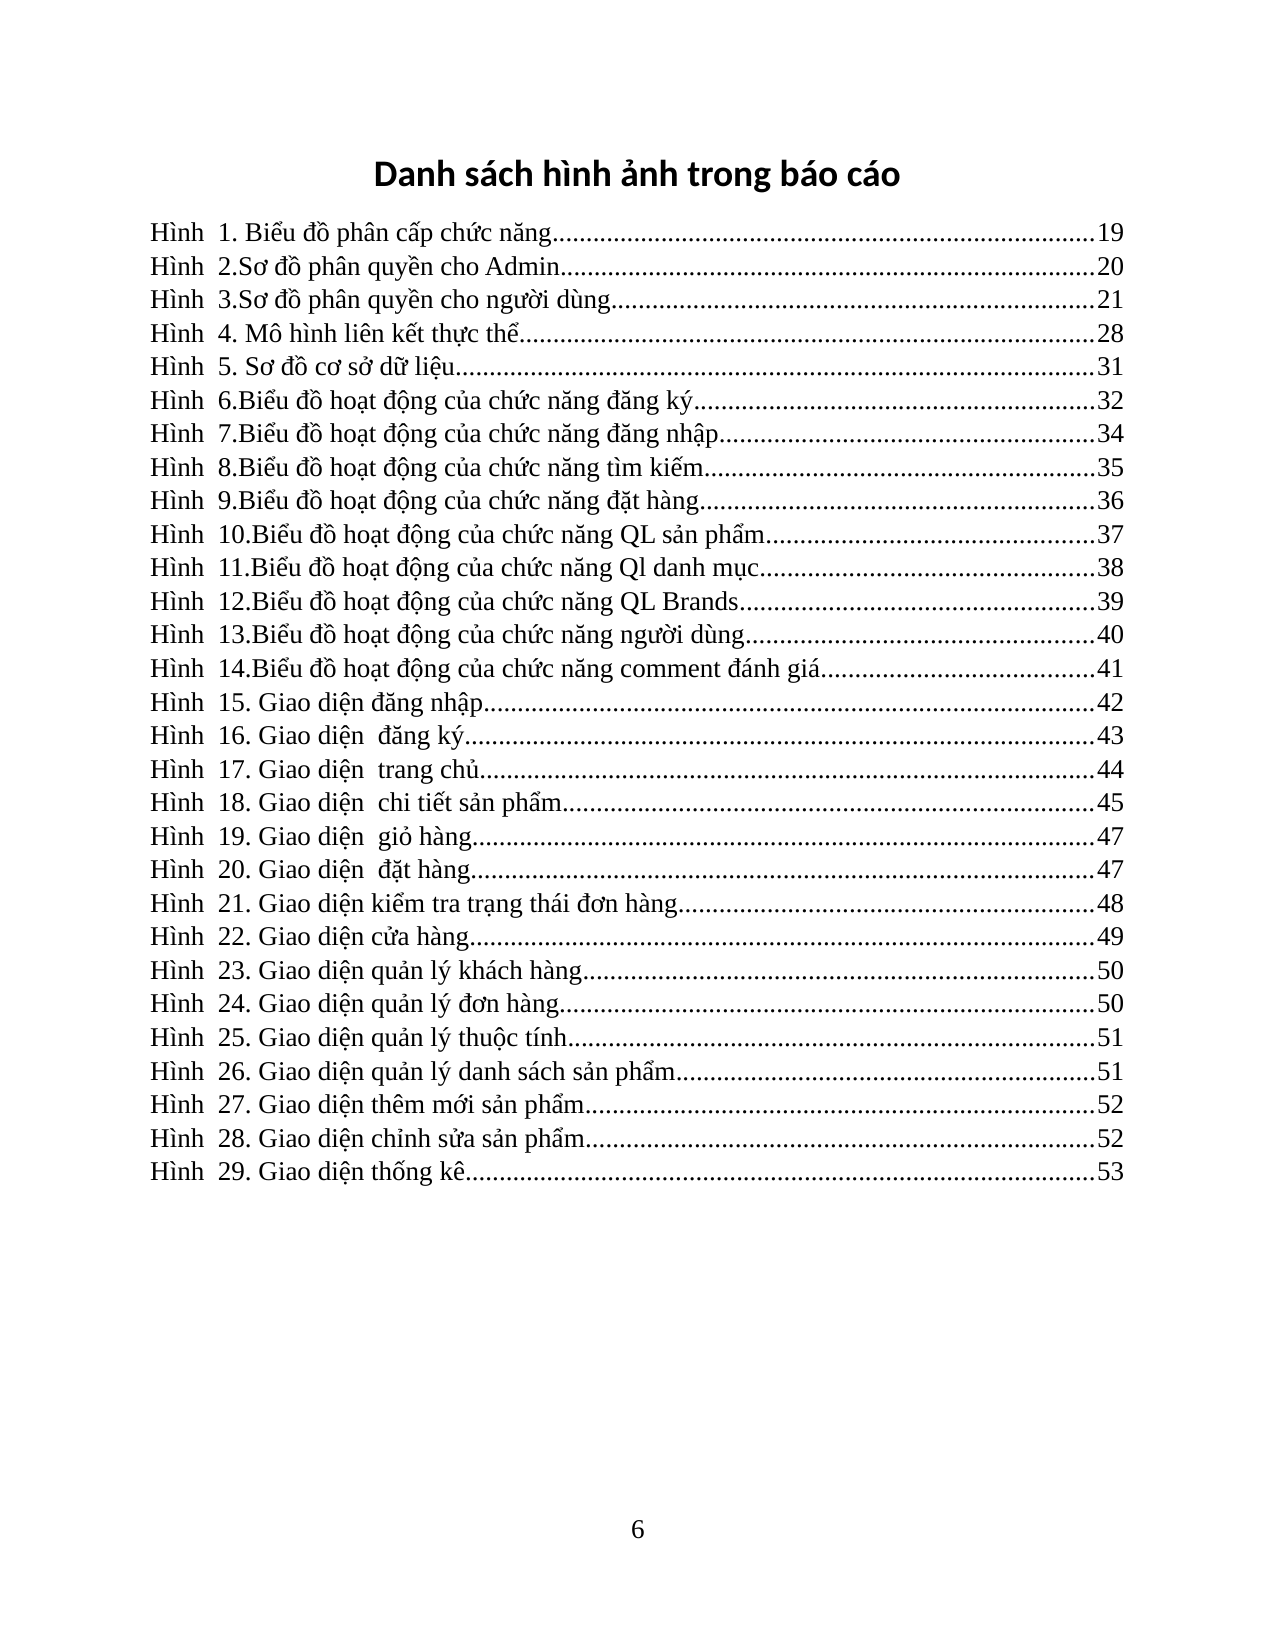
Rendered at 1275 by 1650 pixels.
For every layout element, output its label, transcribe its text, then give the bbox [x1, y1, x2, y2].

text Hình 18. Giao diện chi tiết sản phẩm 45 [150, 786, 1125, 817]
text Hình 5. Sơ đồ cơ sở dữ liệu 31 [150, 350, 1125, 381]
text Hình 9.Biểu đồ hoạt động của chức năng đặt hàng 36 [150, 484, 1125, 516]
text Hình 1. Biểu đồ phân cấp chức năng 19 [150, 216, 1125, 247]
text Hình 16. Giao diện đăng ký 43 [150, 719, 1125, 750]
text Hình 14.Biểu đồ hoạt động của chức năng comment đánh giá 41 [150, 652, 1125, 683]
text Hình 25. Giao diện quản lý thuộc tính 51 [150, 1021, 1125, 1052]
text Hình 28. Giao diện chỉnh sửa sản phẩm 52 [150, 1122, 1125, 1153]
text Hình 11.Biểu đồ hoạt động của chức năng Ql danh mục 38 [150, 552, 1125, 583]
text Hình 15. Giao diện đăng nhập 42 [150, 686, 1125, 717]
text Hình 3.Sơ đồ phân quyền cho người dùng 21 [150, 283, 1125, 314]
text Hình 26. Giao diện quản lý danh sách sản phẩm 51 [150, 1055, 1125, 1086]
text Hình 10.Biểu đồ hoạt động của chức năng QL sản phẩm 37 [150, 518, 1125, 549]
text Hình 23. Giao diện quản lý khách hàng 50 [150, 954, 1125, 985]
text Hình 17. Giao diện trang chủ 44 [150, 753, 1125, 784]
text Hình 4. Mô hình liên kết thực thể 28 [150, 317, 1125, 348]
text Hình 8.Biểu đồ hoạt động của chức năng tìm kiếm 35 [150, 451, 1125, 482]
text Hình 22. Giao diện cửa hàng 49 [150, 921, 1125, 952]
text Hình 29. Giao diện thống kê 53 [150, 1155, 1125, 1186]
text Hình 27. Giao diện thêm mới sản phẩm 52 [150, 1088, 1125, 1119]
text Hình 21. Giao diện kiểm tra trạng thái đơn hàng 48 [150, 887, 1125, 918]
text Hình 19. Giao diện giỏ hàng 47 [150, 820, 1125, 851]
text Hình 20. Giao diện đặt hàng 47 [150, 853, 1125, 884]
text Hình 6.Biểu đồ hoạt động của chức năng đăng ký 32 [150, 384, 1125, 415]
text Hình 12.Biểu đồ hoạt động của chức năng QL Brands 39 [150, 585, 1125, 616]
text Hình 13.Biểu đồ hoạt động của chức năng người dùng 40 [150, 619, 1125, 650]
text Hình 7.Biểu đồ hoạt động của chức năng đăng nhập 34 [150, 417, 1125, 448]
text Hình 2.Sơ đồ phân quyền cho Admin 20 [150, 250, 1125, 281]
text Danh sách hình ảnh trong báo cáo [150, 150, 1125, 196]
text Hình 24. Giao diện quản lý đơn hàng 50 [150, 988, 1125, 1019]
